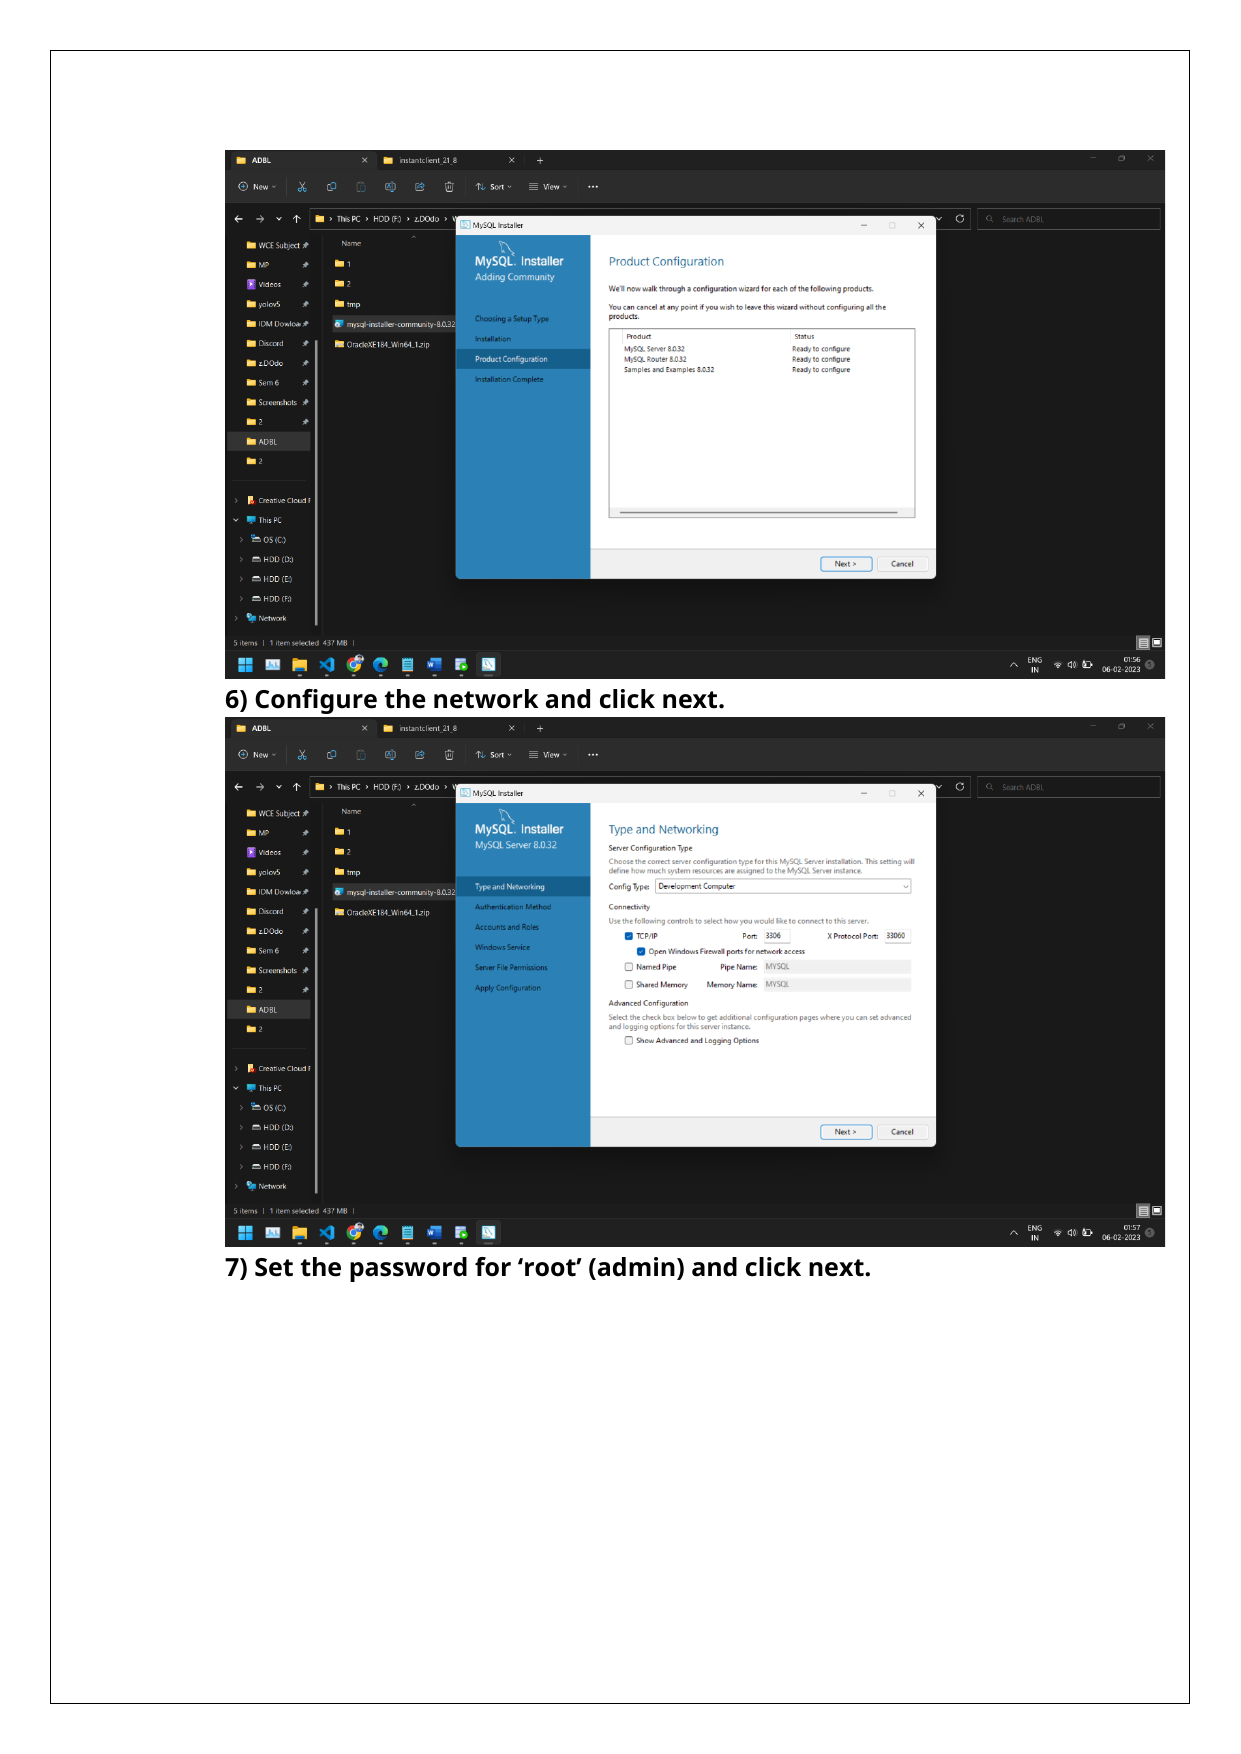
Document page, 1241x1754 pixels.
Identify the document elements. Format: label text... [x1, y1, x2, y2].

picture [225, 150, 1166, 679]
list 7) Set the password for ‘root’ (admin) and click next. [225, 1249, 1079, 1283]
list 6) Configure the network and click next. [225, 681, 1079, 716]
picture [225, 717, 1166, 1247]
